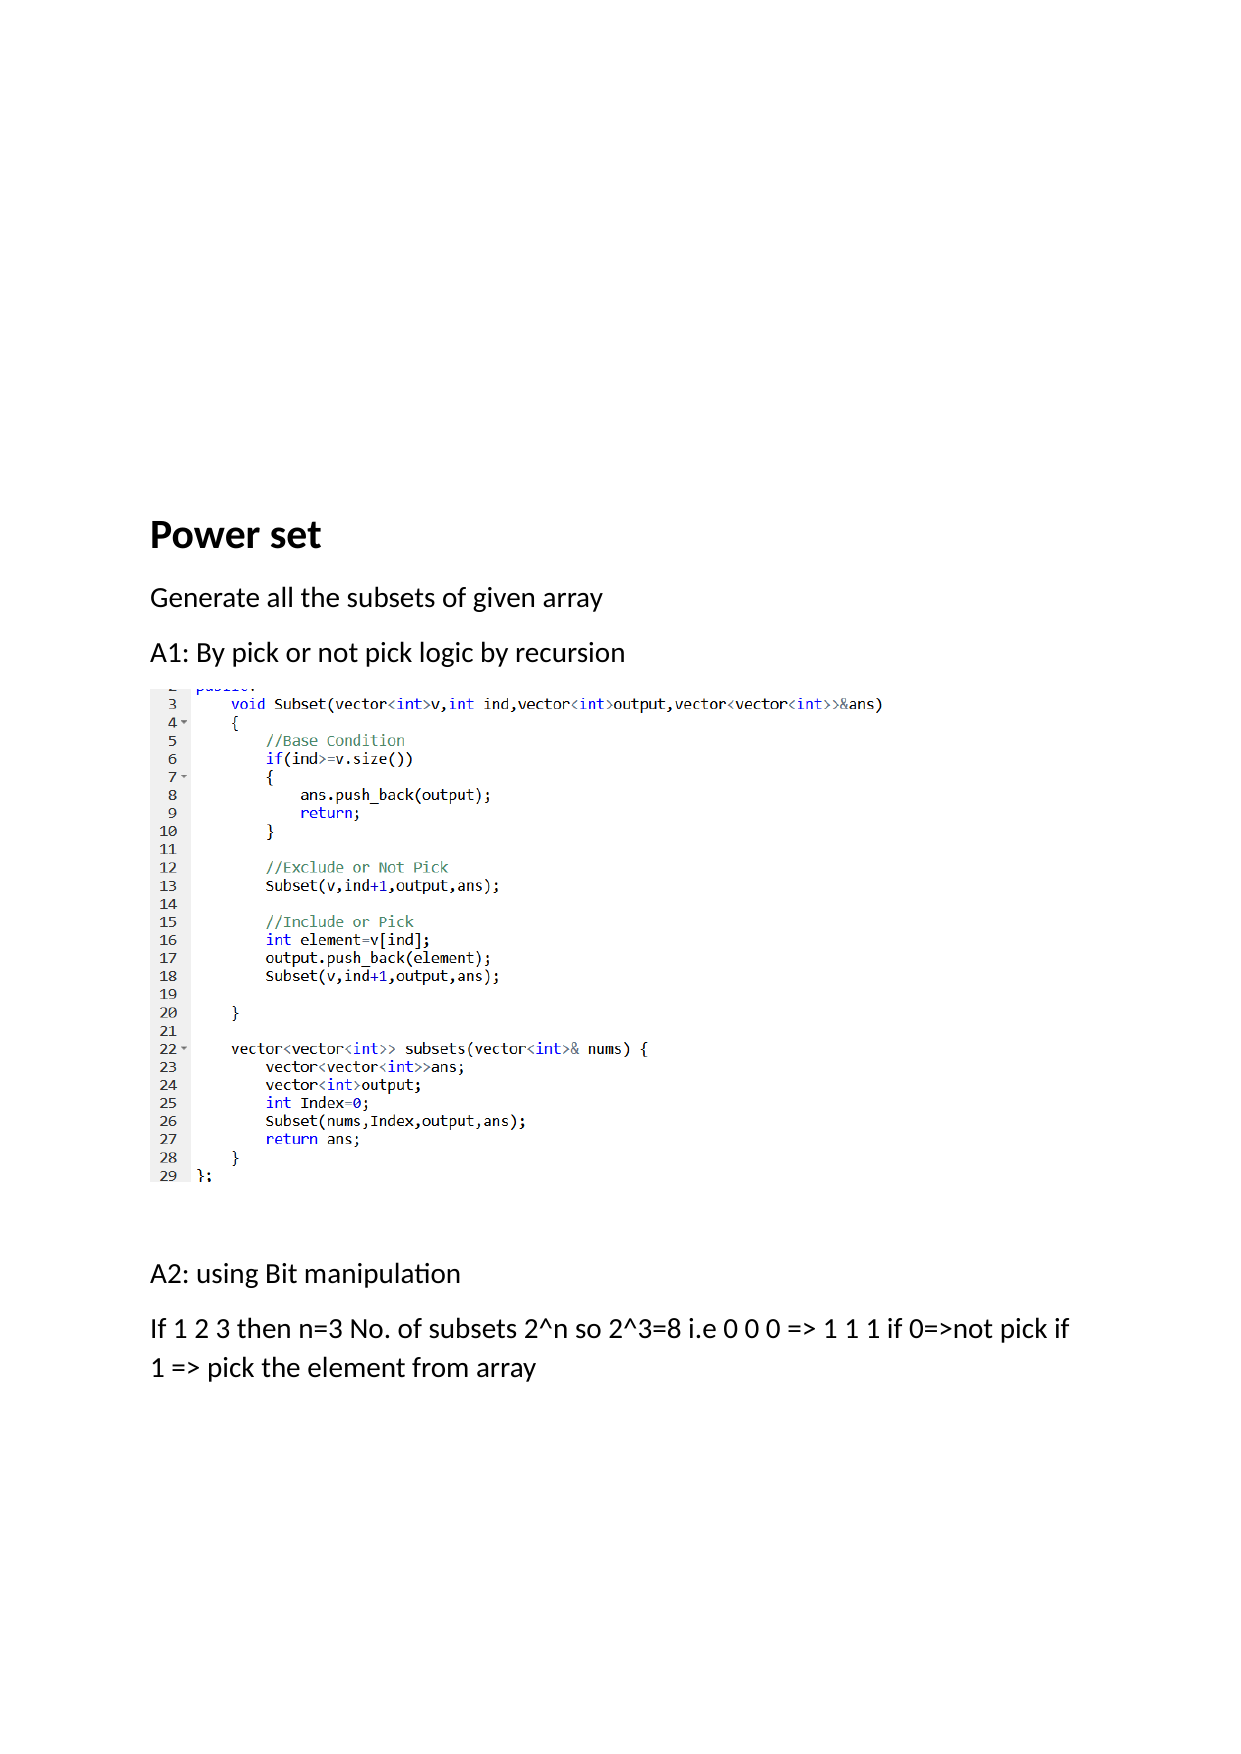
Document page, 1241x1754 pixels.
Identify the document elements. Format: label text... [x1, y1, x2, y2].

text Power set [150, 508, 1090, 559]
text If 1 2 3 then n=3 No. of subsets 2^n so 2^3=8 i.e 0 0 0 => 1 1 1 if 0=>not pick if 1 => pick the element from array [150, 1310, 1090, 1384]
text Generate all the subsets of given array [150, 579, 1090, 615]
text A2: using Bit manipulation [150, 1255, 1090, 1291]
picture [150, 689, 949, 1182]
text A1: By pick or not pick logic by recursion [150, 634, 1090, 670]
